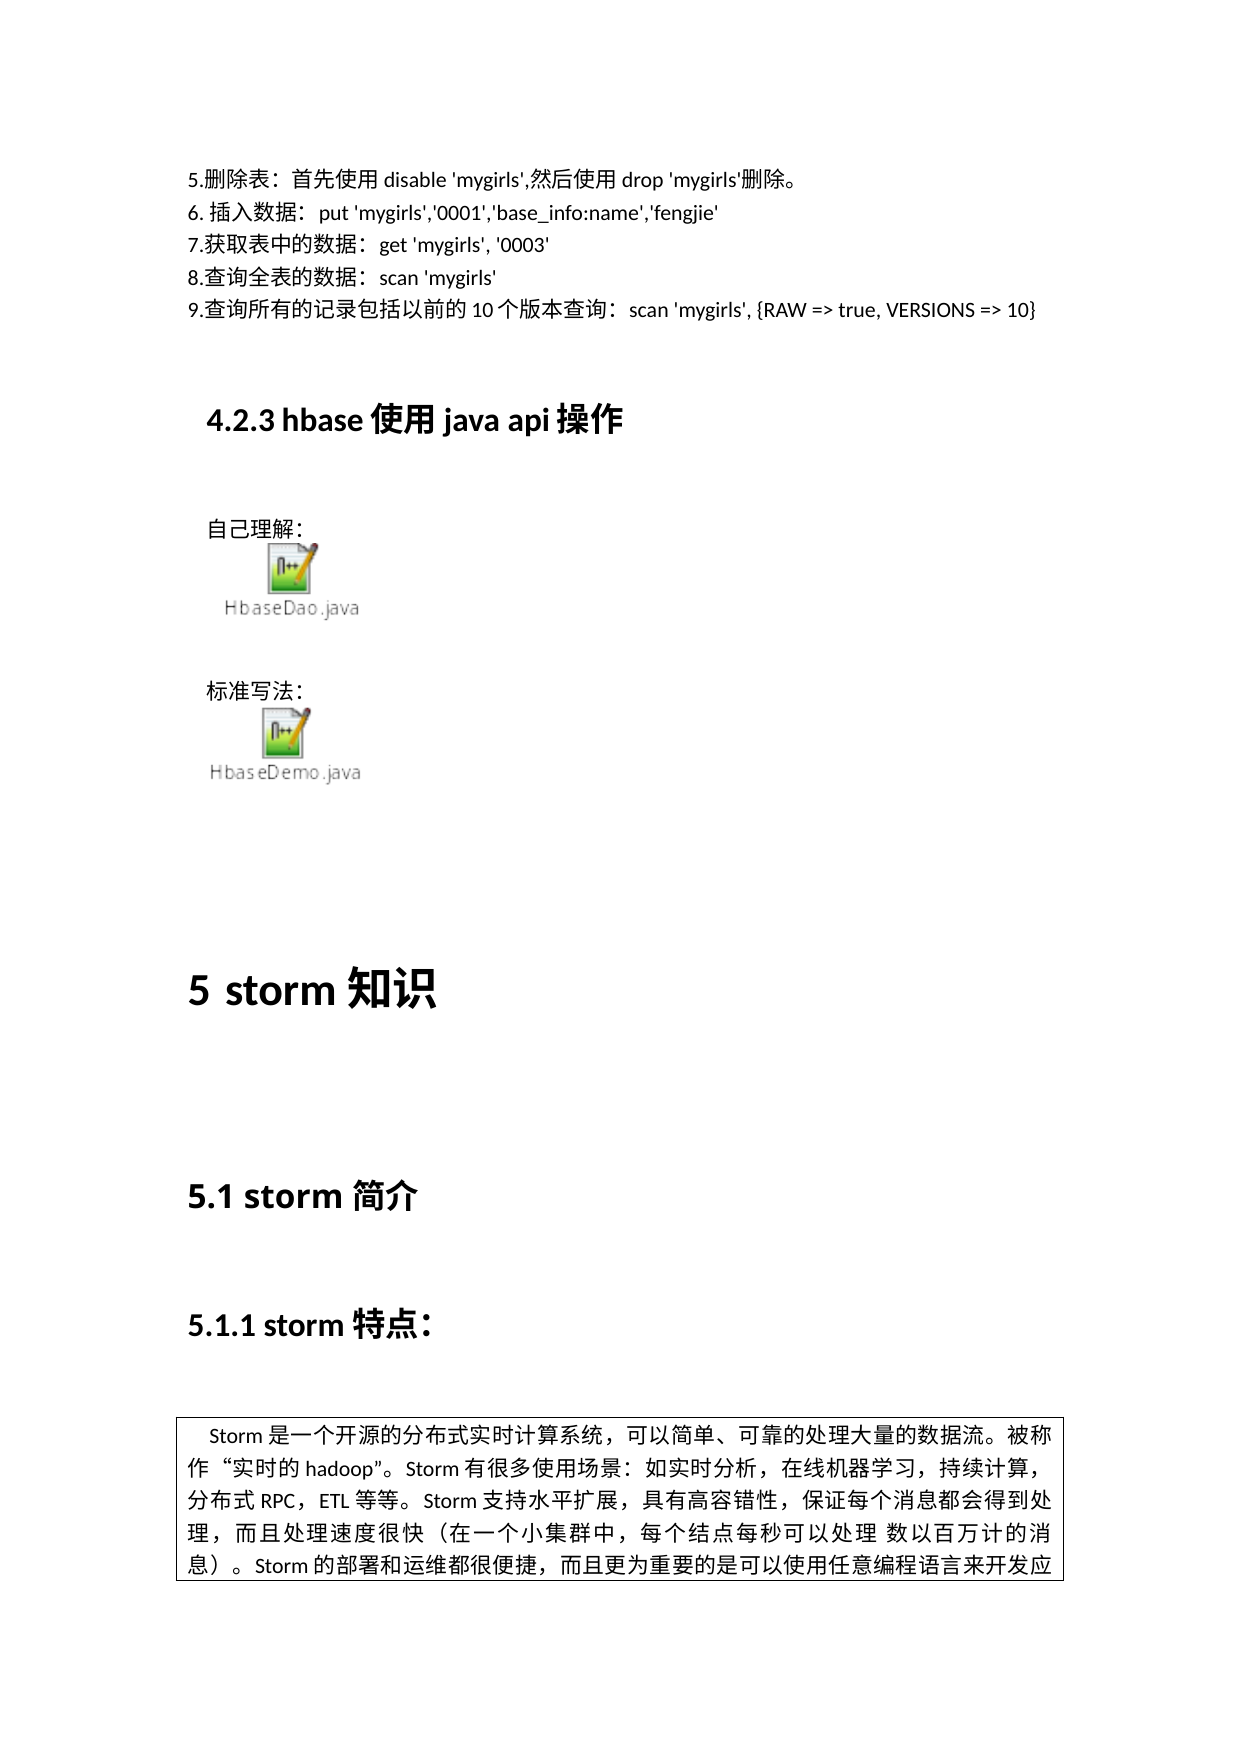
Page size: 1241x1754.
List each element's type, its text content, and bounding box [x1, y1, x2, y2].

text 6. 插入数据：put 'mygirls','0001','base_info:name','fengjie' [187, 194, 1053, 227]
subtitle 5.1.1 storm 特点： [187, 1289, 1053, 1354]
text 5.删除表：首先使用disable 'mygirls',然后使用drop 'mygirls'删除。 [187, 162, 1053, 194]
subtitle storm 知识 [187, 937, 1053, 1034]
text 标准写法： [206, 674, 1053, 706]
text 7.获取表中的数据：get 'mygirls', '0003' [187, 227, 1053, 259]
text 9.查询所有的记录包括以前的10个版本查询：scan 'mygirls', {RAW => true, VERSIONS => 10} [187, 292, 1053, 324]
subtitle hbase使用java api操作 [206, 384, 1053, 449]
subtitle 5.1 storm 简介 [187, 1162, 1053, 1227]
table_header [177, 1418, 1063, 1580]
text 自己理解： [206, 511, 1053, 544]
text 8.查询全表的数据：scan 'mygirls' [187, 259, 1053, 292]
